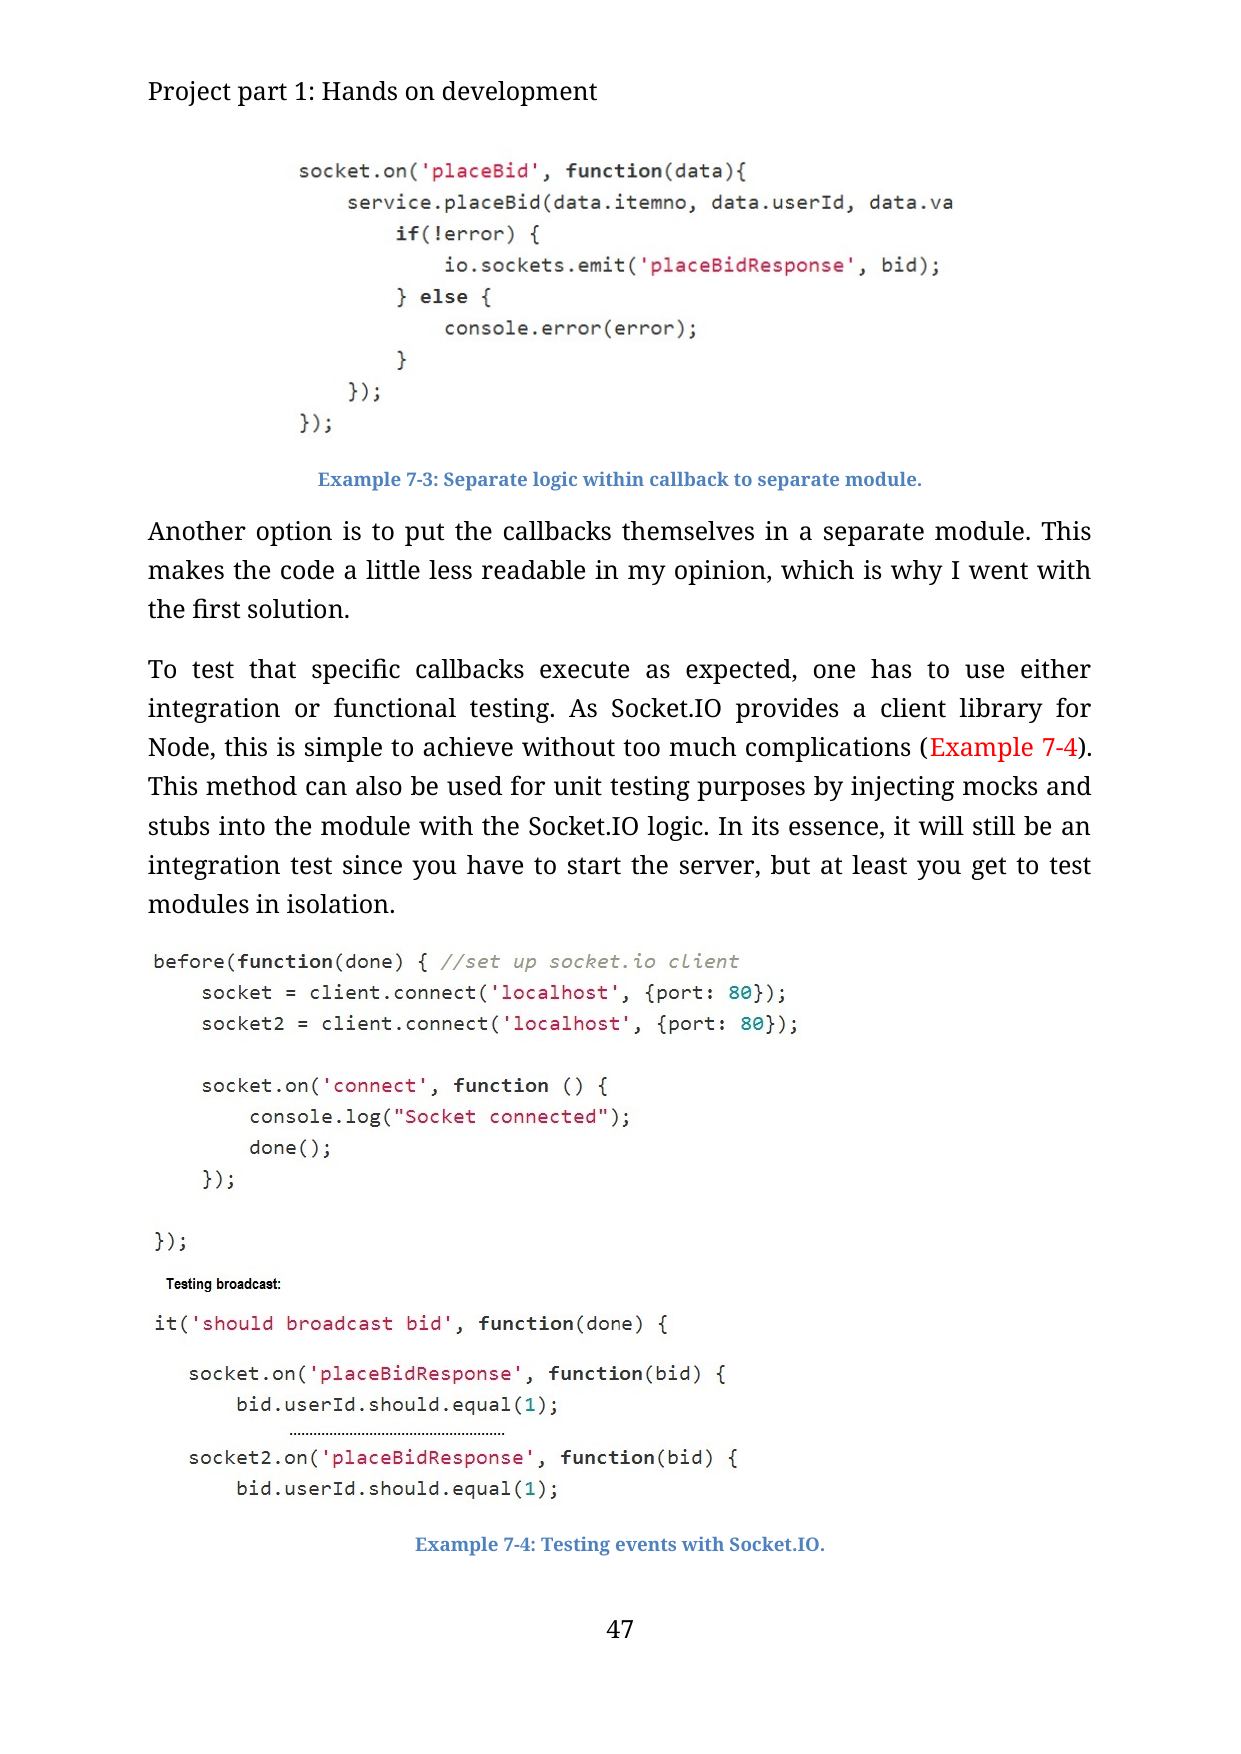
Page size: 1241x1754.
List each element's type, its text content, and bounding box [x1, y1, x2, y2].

text Another option is to put the callbacks themselves in a separate module. This makes the code a little less readable in my opinion, which is why I went with the first solution. [148, 513, 1092, 626]
picture [147, 946, 1093, 1506]
text To test that specific callbacks execute as expected, one has to use either integration or functional testing. As Socket.IO provides a client library for Node, this is simple to achieve without too much complications (Example 7-4). This method can also be used for unit testing purposes by injecting mocks and stubs into the module with the Socket.IO logic. In its essence, it will still be an integration test since you have to start the server, but at least you get to test modules in isolation. [148, 651, 1092, 921]
picture [285, 147, 955, 441]
